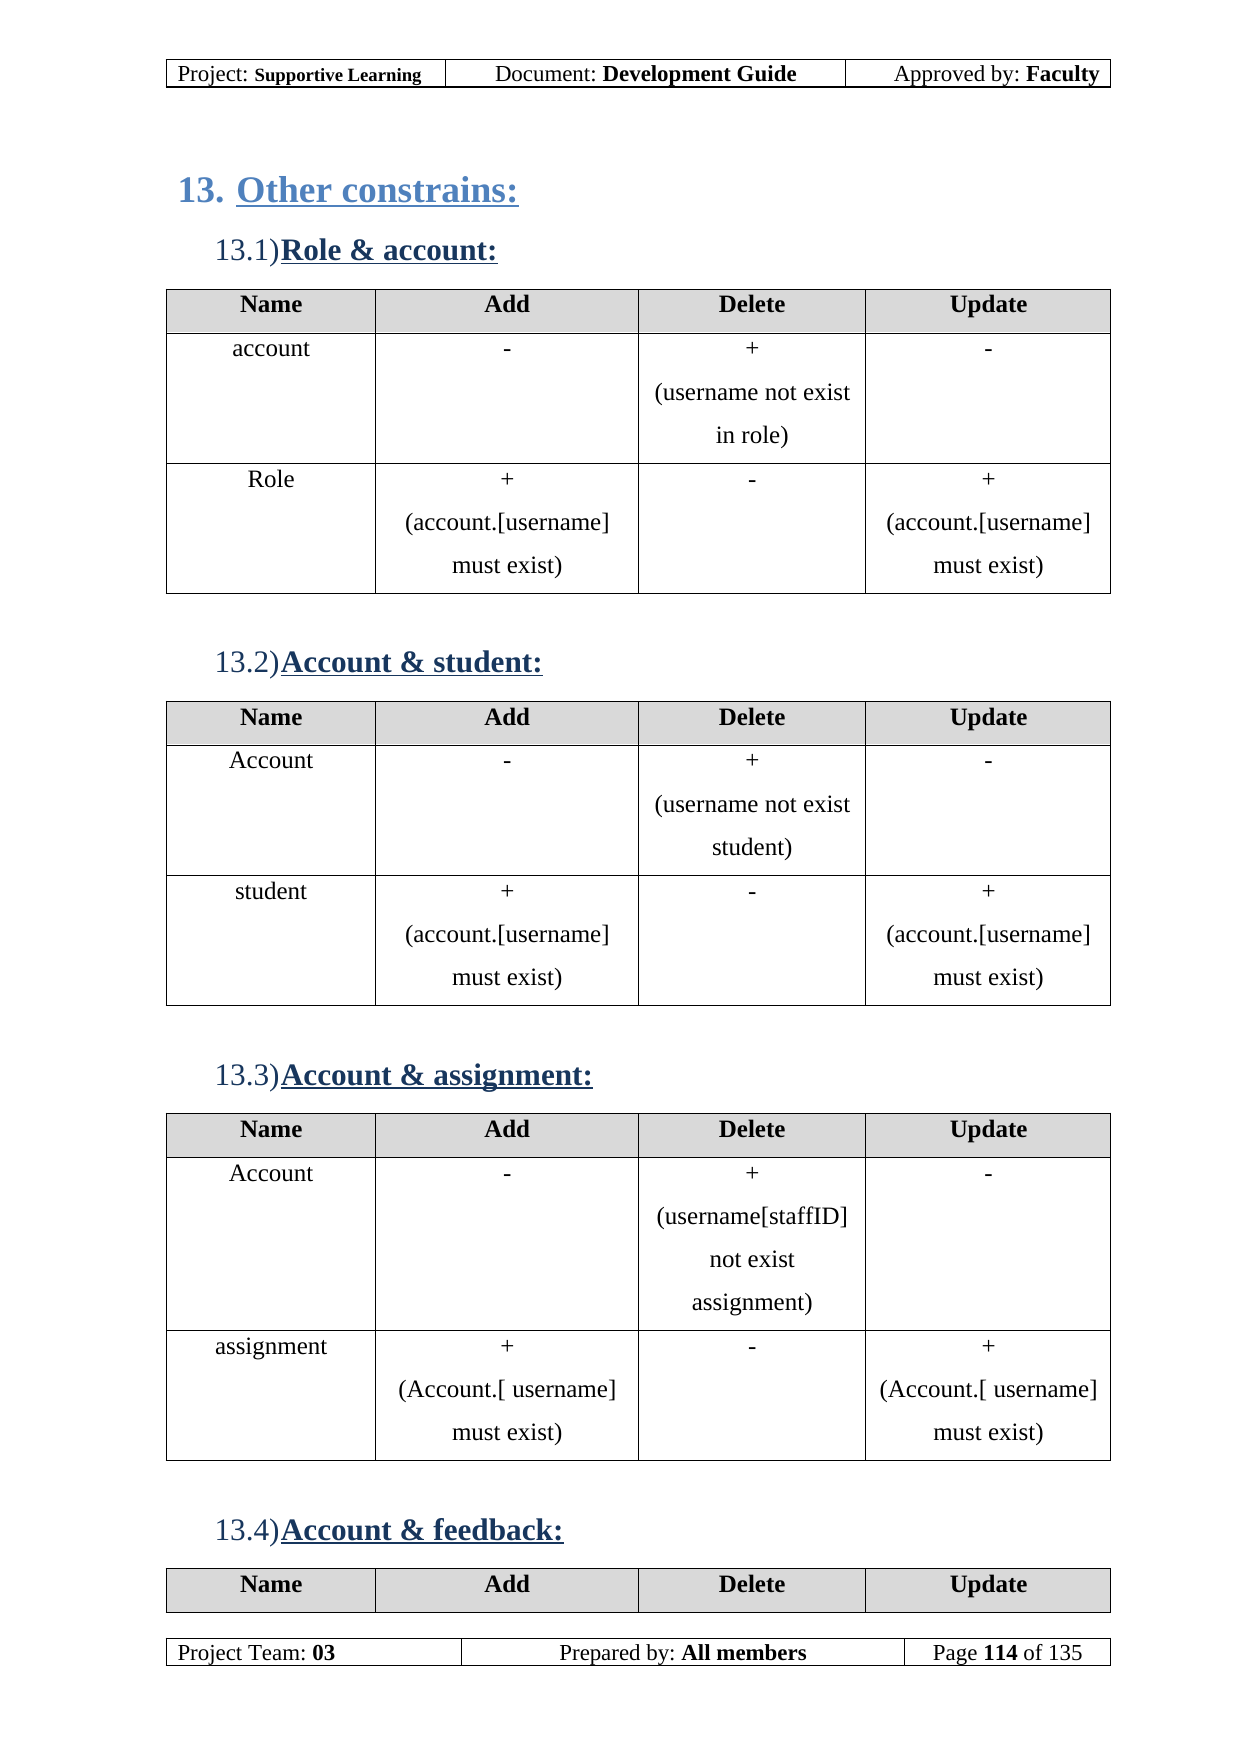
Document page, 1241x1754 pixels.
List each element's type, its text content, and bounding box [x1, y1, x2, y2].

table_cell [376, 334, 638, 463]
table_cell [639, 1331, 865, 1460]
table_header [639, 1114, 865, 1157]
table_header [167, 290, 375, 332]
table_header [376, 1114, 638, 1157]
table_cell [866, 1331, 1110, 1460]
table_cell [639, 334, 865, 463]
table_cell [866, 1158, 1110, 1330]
text Account & student: [214, 644, 1122, 680]
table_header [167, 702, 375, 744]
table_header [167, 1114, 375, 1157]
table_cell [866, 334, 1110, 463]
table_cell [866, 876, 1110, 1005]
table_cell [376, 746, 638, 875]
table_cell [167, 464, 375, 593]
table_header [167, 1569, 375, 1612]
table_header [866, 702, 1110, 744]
text Account & assignment: [214, 1056, 1122, 1092]
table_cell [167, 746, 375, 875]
text Account & feedback: [214, 1511, 1122, 1547]
text Role & account: [214, 232, 1122, 268]
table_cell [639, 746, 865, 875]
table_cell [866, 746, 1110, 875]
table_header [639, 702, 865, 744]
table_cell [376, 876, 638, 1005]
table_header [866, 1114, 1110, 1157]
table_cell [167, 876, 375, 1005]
text Other constrains: [177, 168, 1122, 211]
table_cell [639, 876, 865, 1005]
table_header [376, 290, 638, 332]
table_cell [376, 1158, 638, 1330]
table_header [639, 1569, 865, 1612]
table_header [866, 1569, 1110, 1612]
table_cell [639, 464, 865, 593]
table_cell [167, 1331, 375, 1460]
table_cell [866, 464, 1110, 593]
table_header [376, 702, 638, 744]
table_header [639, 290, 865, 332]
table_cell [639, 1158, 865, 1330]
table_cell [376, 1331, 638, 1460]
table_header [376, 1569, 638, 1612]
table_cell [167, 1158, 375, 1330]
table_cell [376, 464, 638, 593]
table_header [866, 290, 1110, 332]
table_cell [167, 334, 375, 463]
